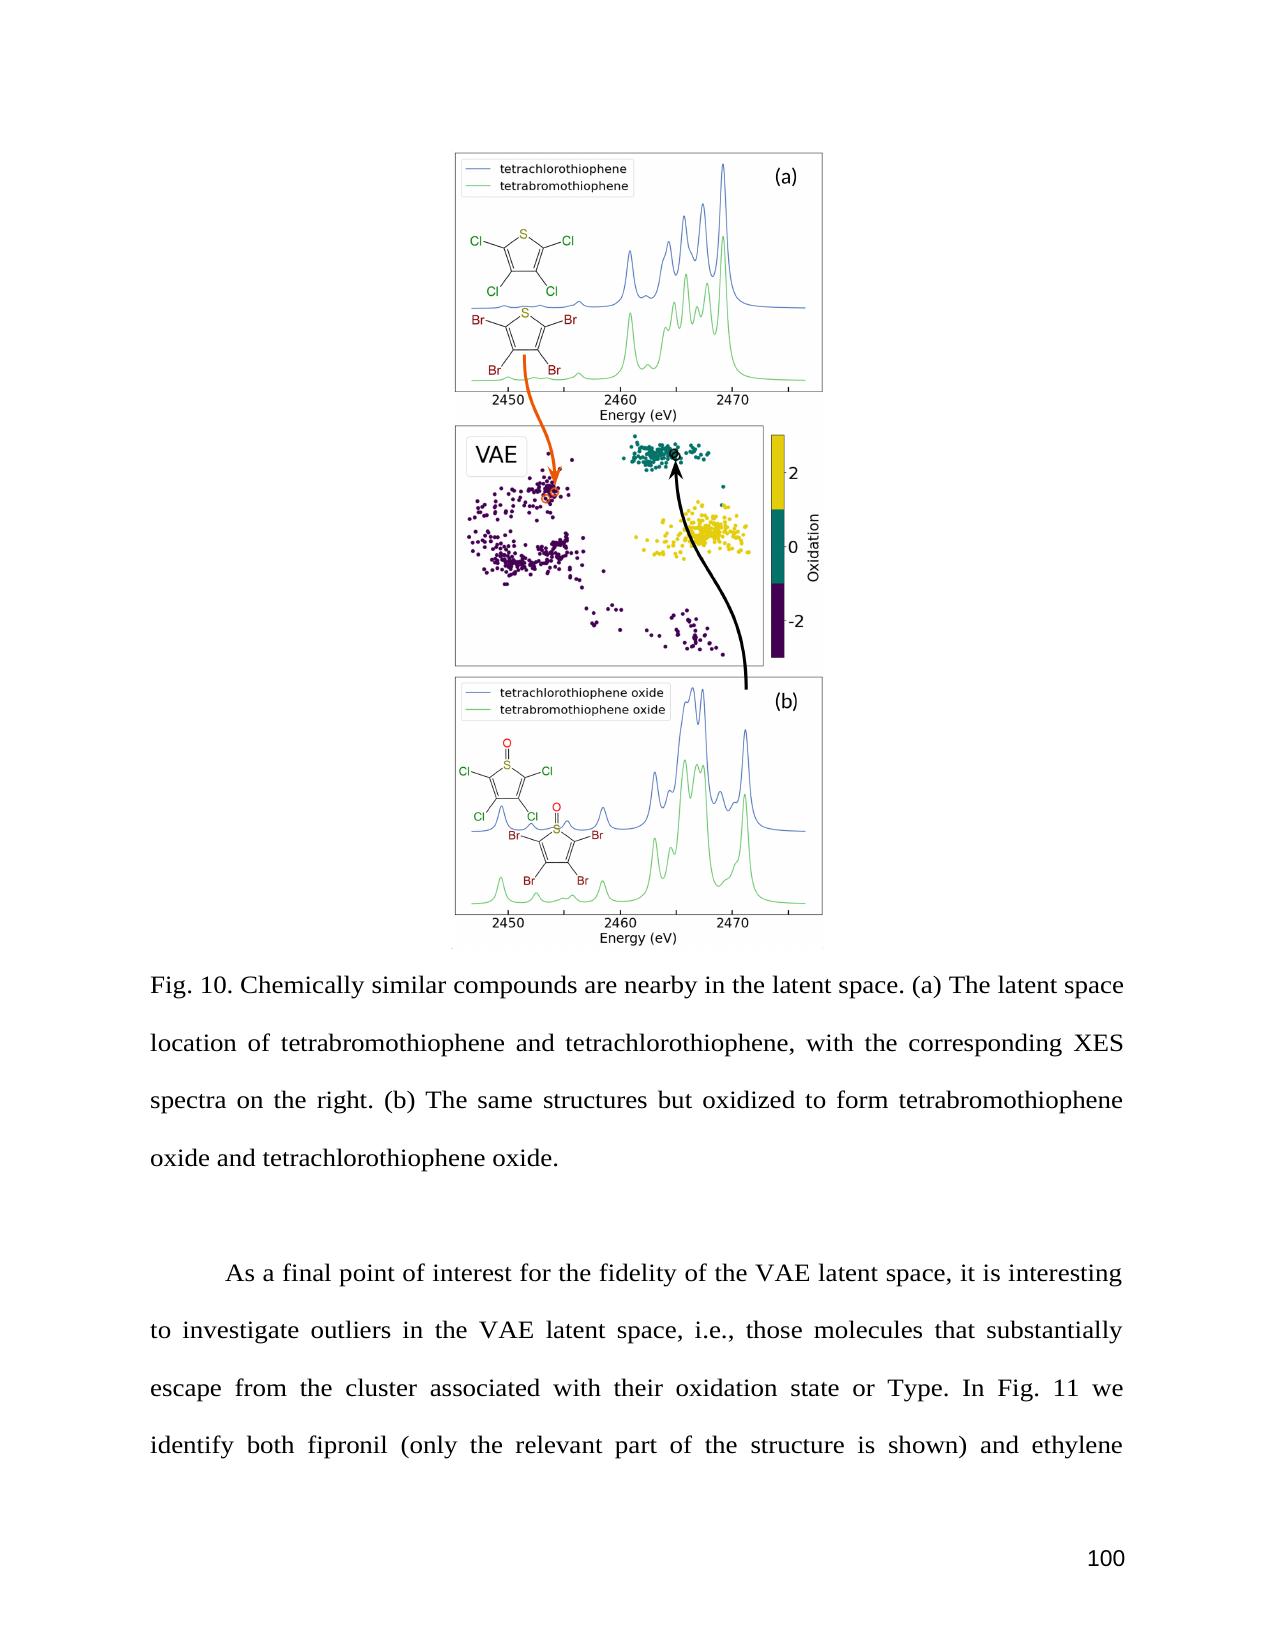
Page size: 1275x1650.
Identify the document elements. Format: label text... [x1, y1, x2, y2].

picture [451, 150, 824, 949]
text Fig. 10. Chemically similar compounds are nearby in the latent space. (a) The latent space location of tetrabromothiophene and tetrachlorothiophene, with the corresponding XES spectra on the right. (b) The same structures but oxidized to form tetrabromothiophene oxide and tetrachlorothiophene oxide. [150, 970, 1125, 1172]
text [150, 1258, 1125, 1459]
